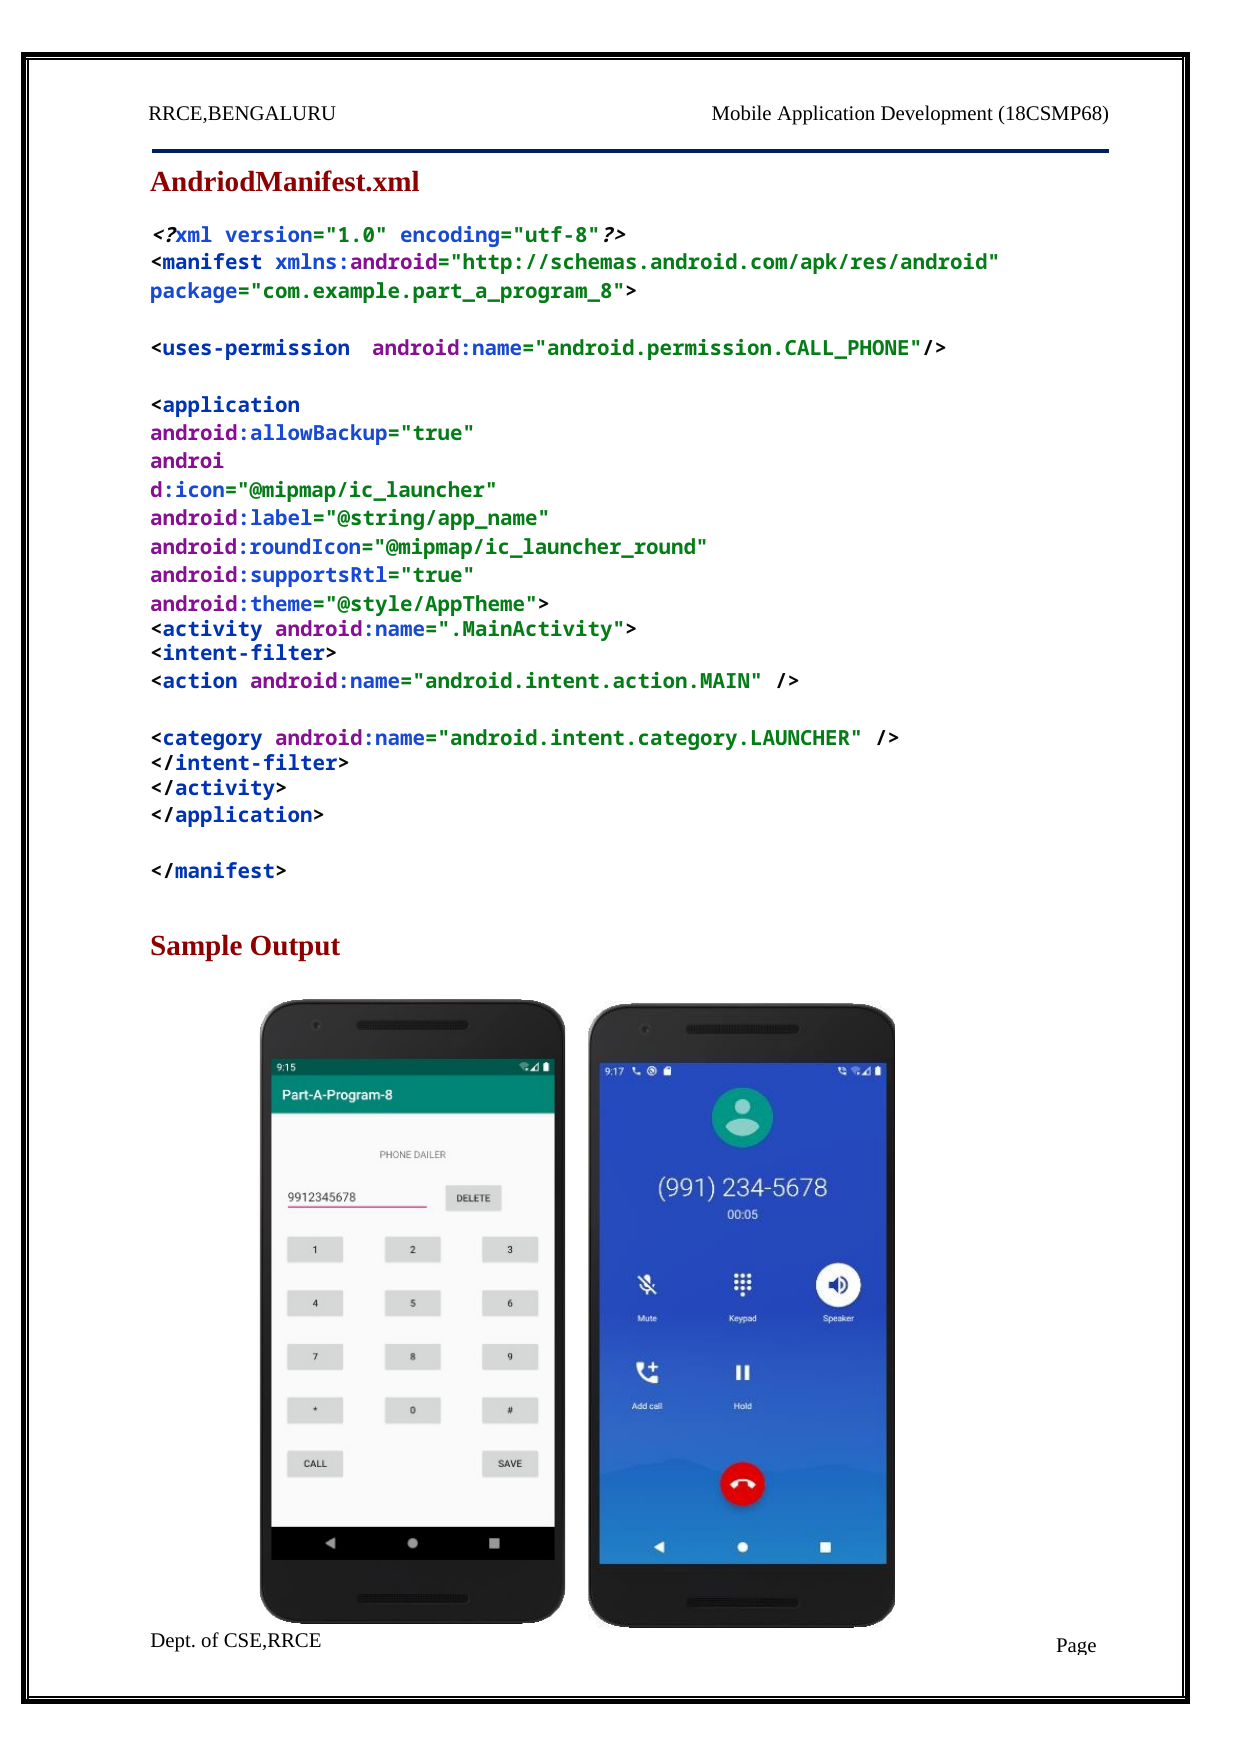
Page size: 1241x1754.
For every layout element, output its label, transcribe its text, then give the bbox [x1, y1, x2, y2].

text <?xml version="1.0" encoding="utf-8"?> [150, 223, 1138, 247]
text android:roundIcon="@mipmap/ic_launcher_round" android:supportsRtl="true" android:theme="@style/AppTheme"> [150, 532, 728, 617]
text <intent-filter> [150, 641, 1138, 666]
text <activity android:name=".MainActivity"> [150, 617, 1138, 641]
text <category android:name="android.intent.category.LAUNCHER" /> [150, 723, 1138, 751]
text </activity> [150, 776, 1138, 800]
picture [588, 1001, 895, 1628]
text </manifest> [150, 857, 1138, 885]
text <application android:allowBackup="true" android:icon="@mipmap/ic_launcher" android:label="@string/app_name" [150, 390, 564, 532]
subtitle Sample Output [150, 928, 1138, 961]
picture [259, 999, 565, 1624]
text <uses-permission android:name="android.permission.CALL_PHONE"/> [150, 333, 1138, 361]
subtitle AndriodManifest.xml [150, 164, 1138, 198]
text <manifest xmlns:android="http://schemas.android.com/apk/res/android" package="com.example.part_a_program_8"> [150, 247, 1138, 304]
text </intent-filter> [150, 751, 1138, 776]
text </application> [150, 800, 1138, 828]
text <action android:name="android.intent.action.MAIN" /> [150, 666, 1138, 694]
